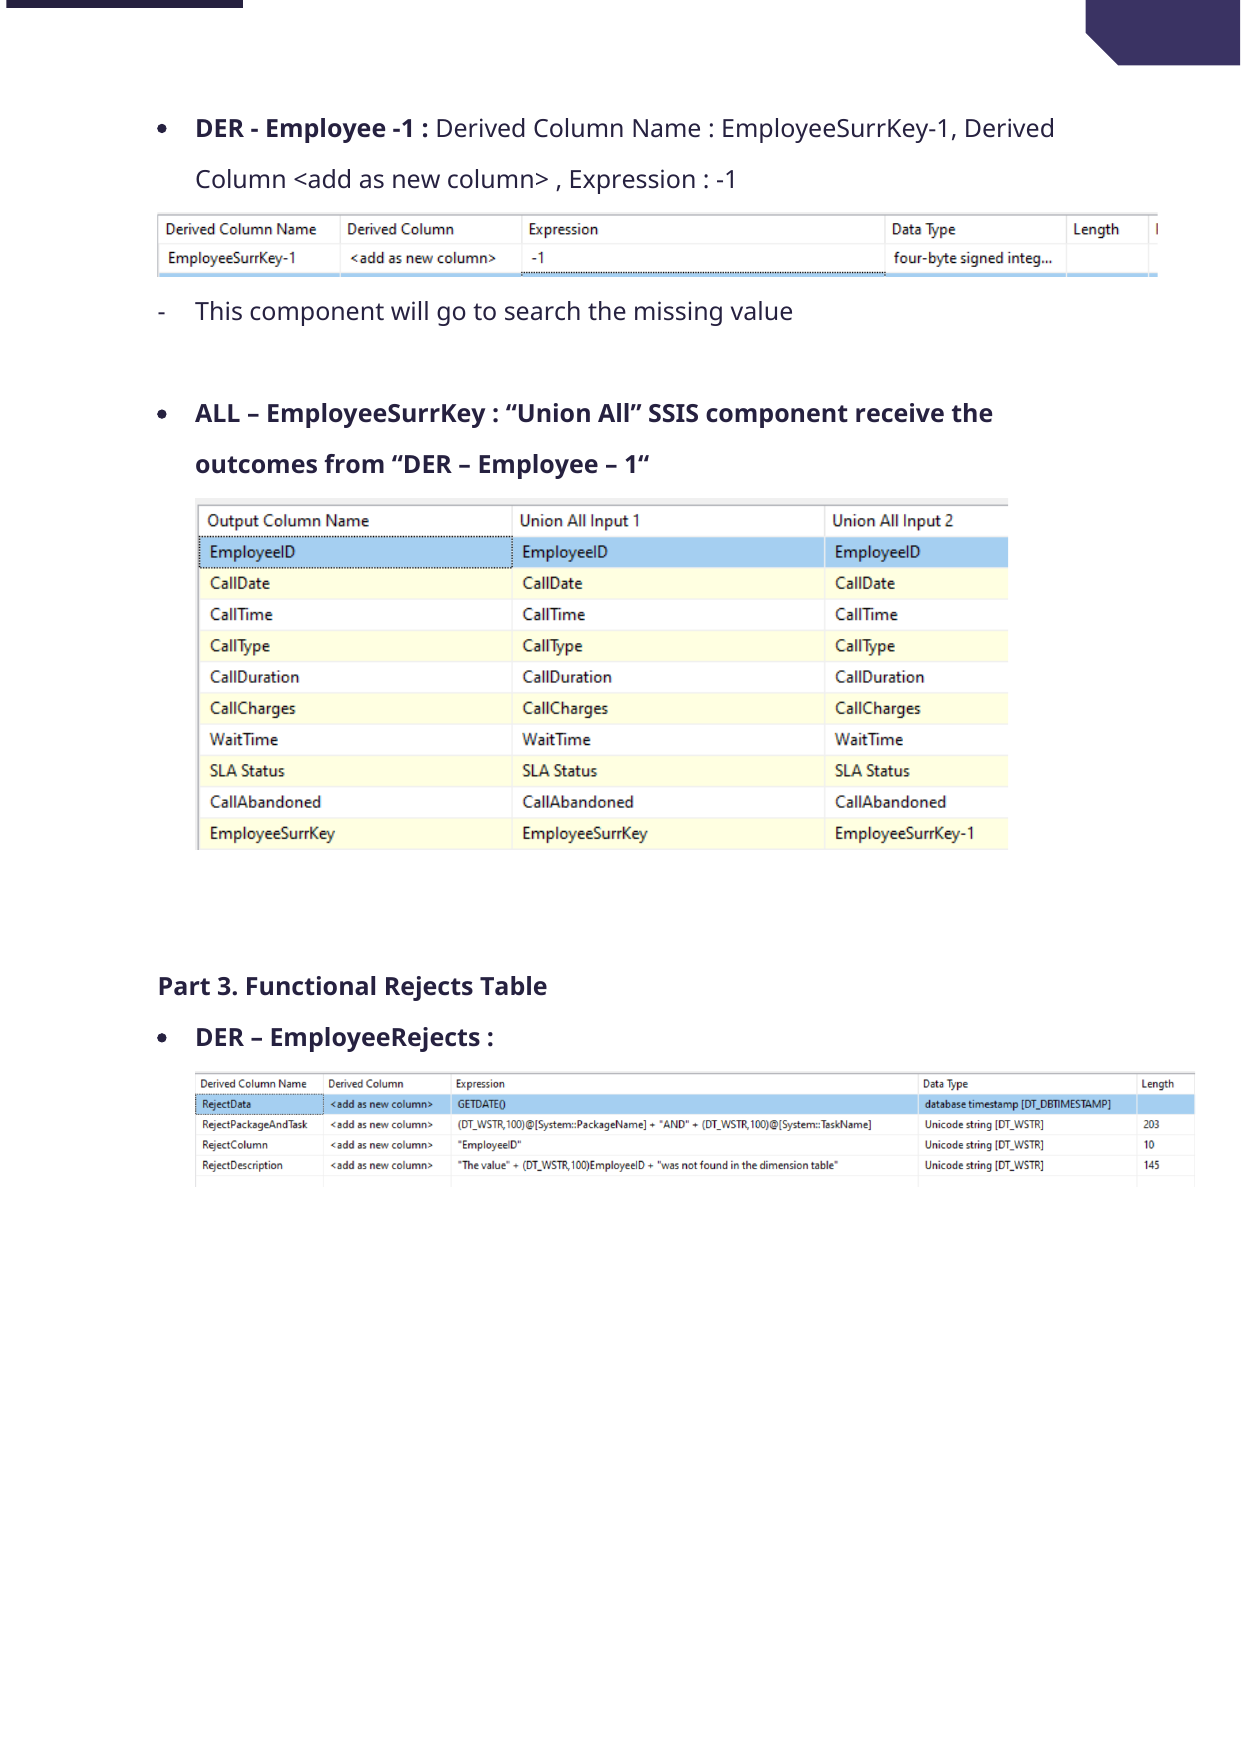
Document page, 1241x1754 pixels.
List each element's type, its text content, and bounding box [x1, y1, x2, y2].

picture [157, 212, 1158, 277]
picture [195, 498, 1009, 850]
picture [195, 1071, 1196, 1187]
list This component will go to search the missing value [157, 294, 1120, 328]
list ALL – EmployeeSurrKey : “Union All” SSIS component receive the outcomes from “DER – Employee – 1“ [157, 396, 1120, 481]
list DER - Employee -1 : Derived Column Name : EmployeeSurrKey-1, Derived Column <add as new column> , Expression : -1 [157, 110, 1120, 196]
list Part 3. Functional Rejects Table [157, 969, 1120, 1003]
